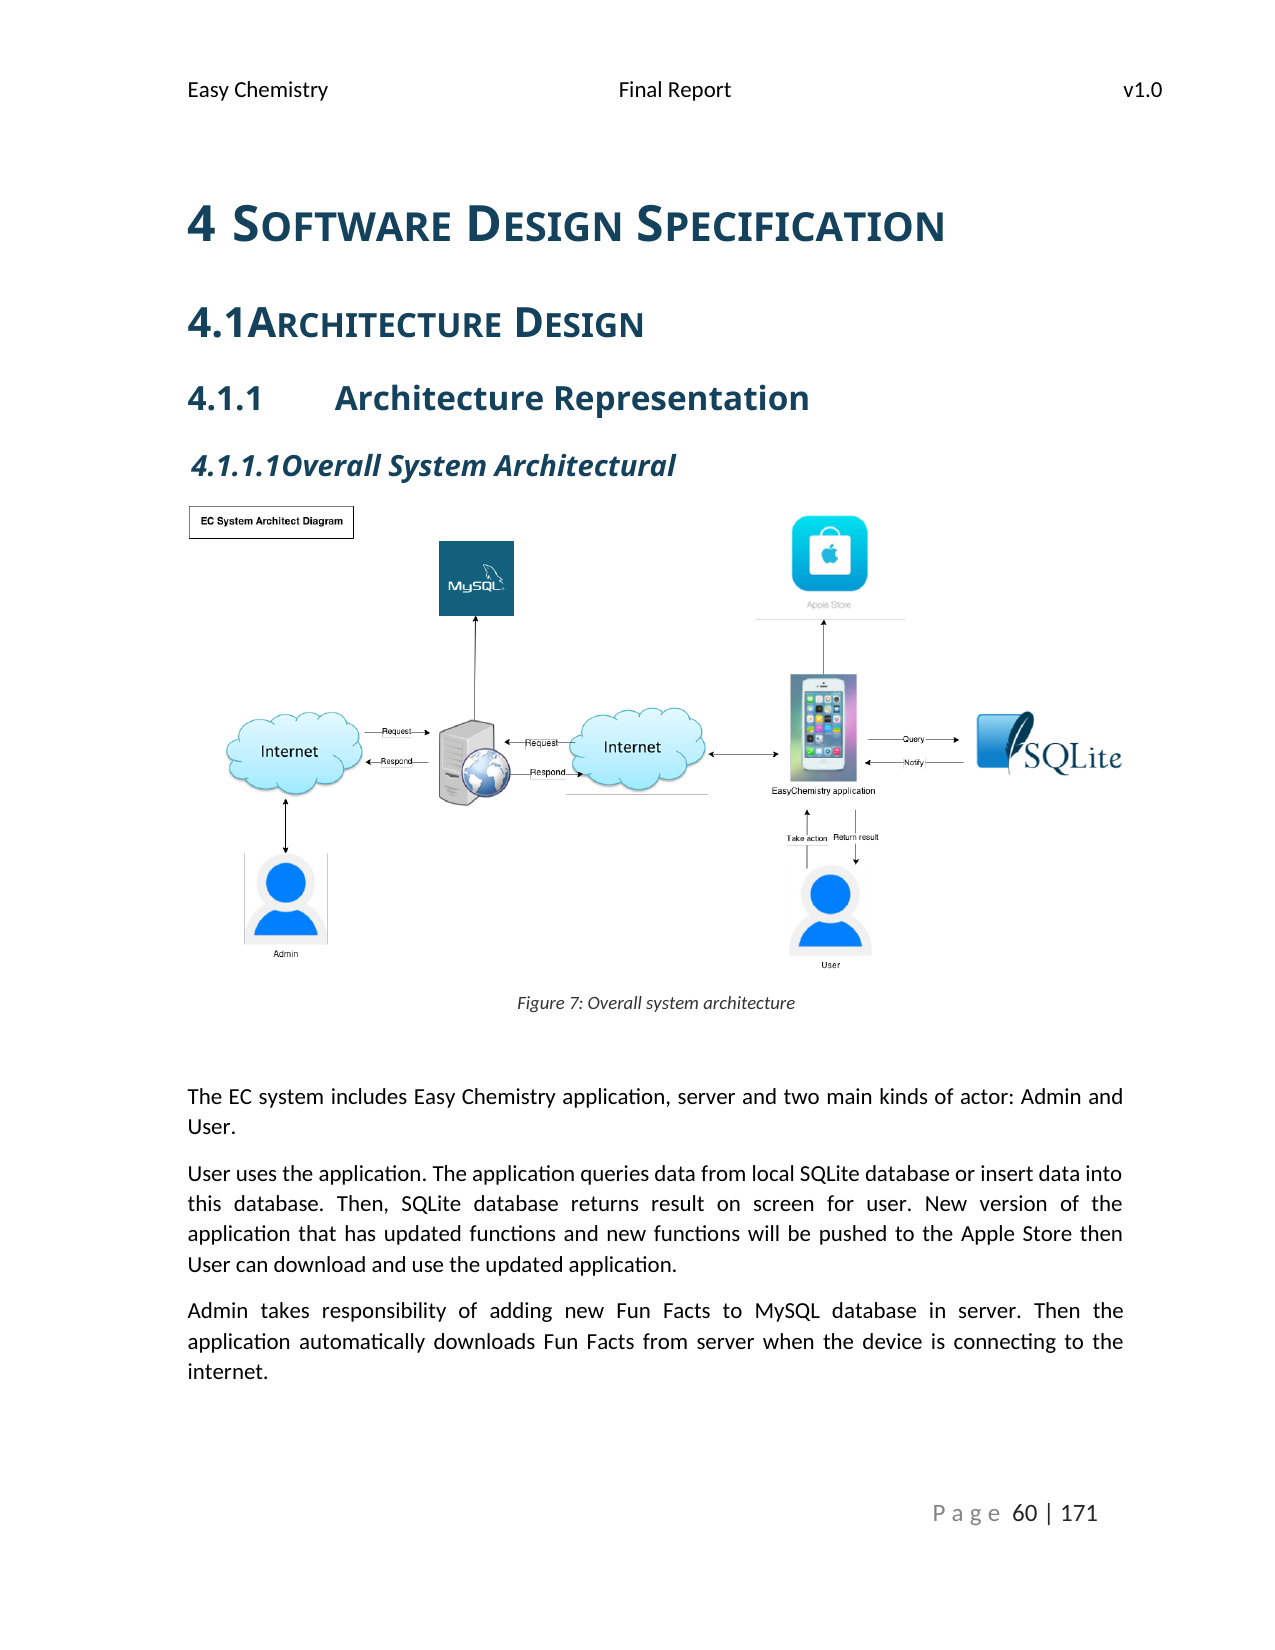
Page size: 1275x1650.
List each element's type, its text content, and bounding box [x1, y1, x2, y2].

subtitle Architecture Representation [187, 375, 1125, 421]
subtitle Software Design Specification [187, 187, 1125, 256]
text Admin takes responsibility of adding new Fun Facts to MySQL database in server. Then the application automatically downloads Fun Facts from server when the device is connecting to the internet. [187, 1297, 1125, 1385]
subtitle Overall System Architectural [191, 445, 1125, 485]
subtitle Architecture Design [187, 293, 1125, 350]
text The EC system includes Easy Chemistry application, server and two main kinds of actor: Admin and User. [187, 1082, 1125, 1140]
picture [187, 504, 1125, 973]
text User uses the application. The application queries data from local SQLite database or insert data into this database. Then, SQLite database returns result on screen for user. New version of the application that has updated functions and new functions will be pushed to the Apple Store then User can download and use the updated application. [187, 1159, 1125, 1278]
